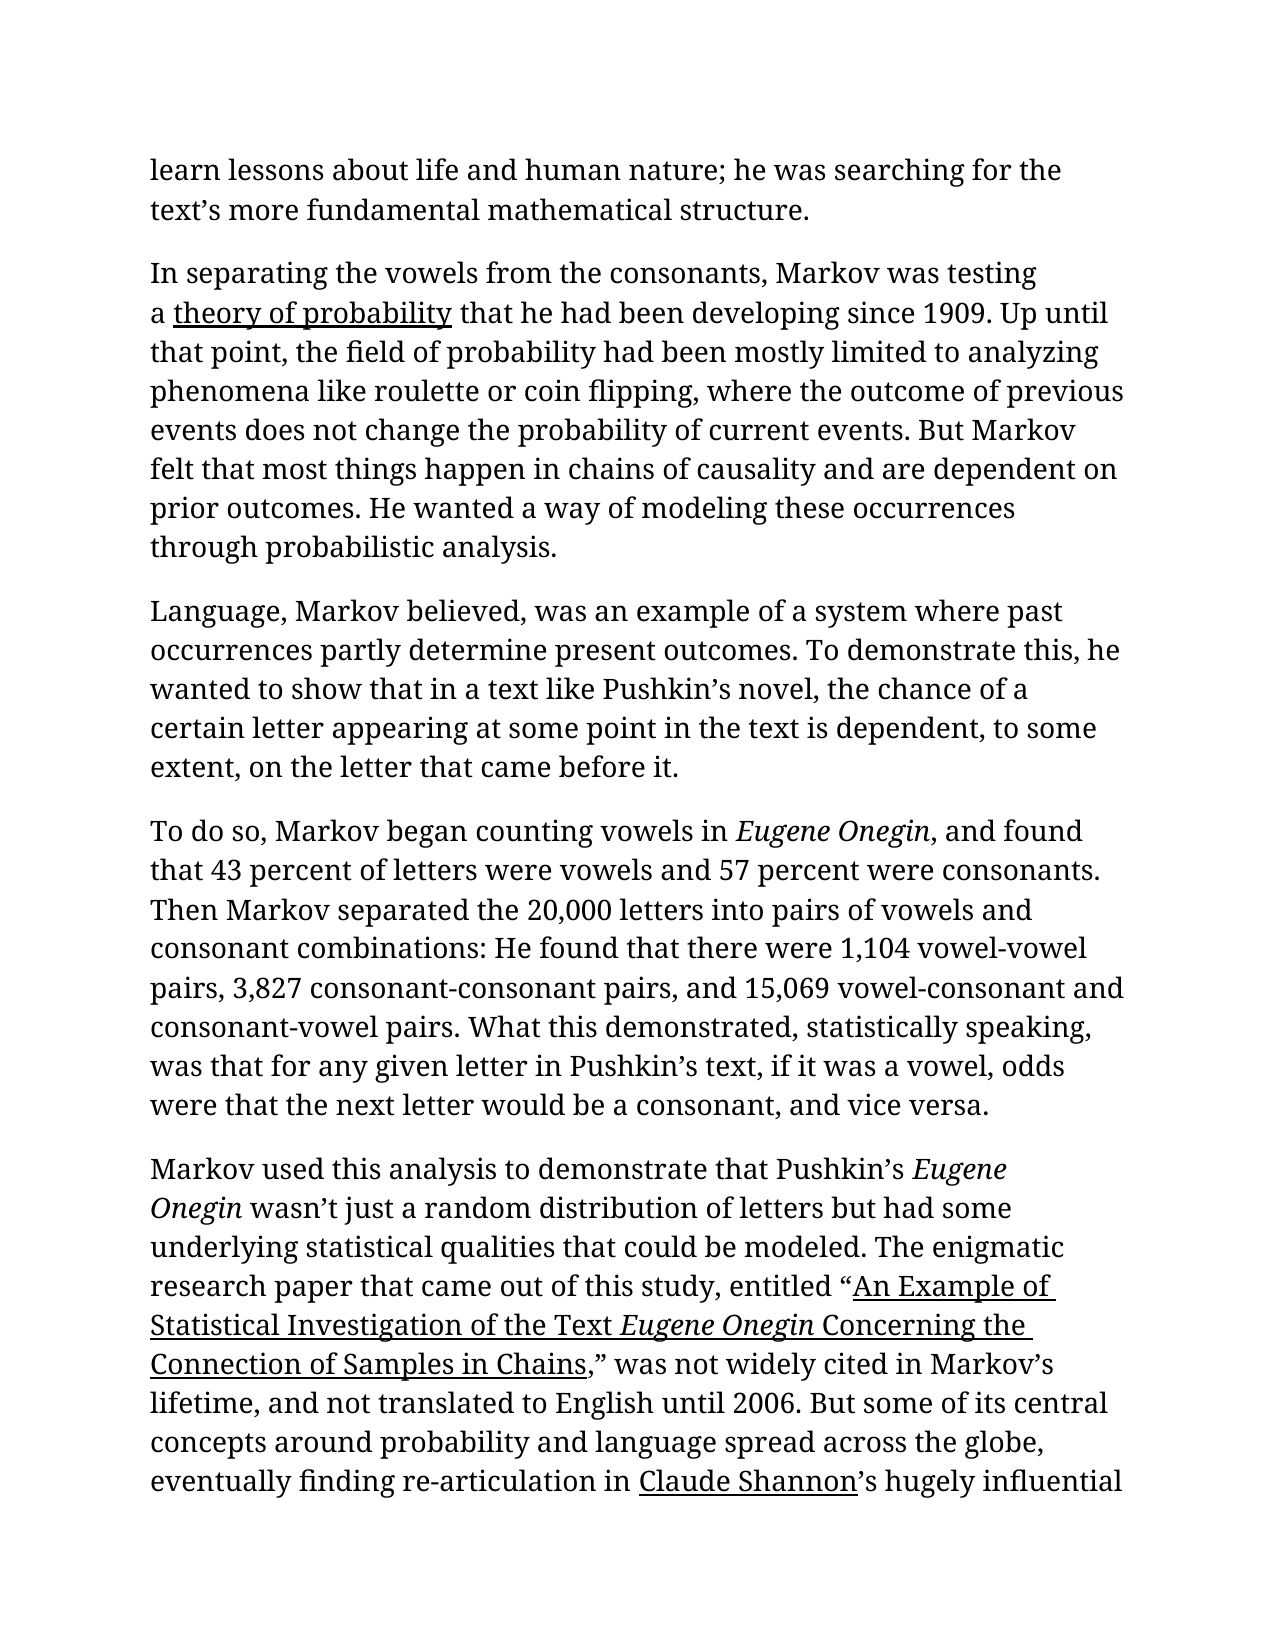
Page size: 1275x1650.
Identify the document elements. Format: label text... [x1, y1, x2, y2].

text To do so, Markov began counting vowels in Eugene Onegin, and found that 43 percent of letters were vowels and 57 percent were consonants. Then Markov separated the 20,000 letters into pairs of vowels and consonant combinations: He found that there were 1,104 vowel-vowel pairs, 3,827 consonant-consonant pairs, and 15,069 vowel-consonant and consonant-vowel pairs. What this demonstrated, statistically speaking, was that for any given letter in Pushkin’s text, if it was a vowel, odds were that the next letter would be a consonant, and vice versa. [150, 811, 1125, 1123]
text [150, 150, 1125, 228]
text Language, Markov believed, was an example of a system where past occurrences partly determine present outcomes. To demonstrate this, he wanted to show that in a text like Pushkin’s novel, the chance of a certain letter appearing at some point in the text is dependent, to some extent, on the letter that came before it. [150, 591, 1125, 786]
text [150, 1148, 1125, 1500]
text In separating the vowels from the consonants, Markov was testing a theory of probability that he had been developing since 1909. Up until that point, the field of probability had been mostly limited to analyzing phenomena like roulette or coin flipping, where the outcome of previous events does not change the probability of current events. But Markov felt that most things happen in chains of causality and are dependent on prior outcomes. He wanted a way of modeling these occurrences through probabilistic analysis. [150, 253, 1125, 566]
